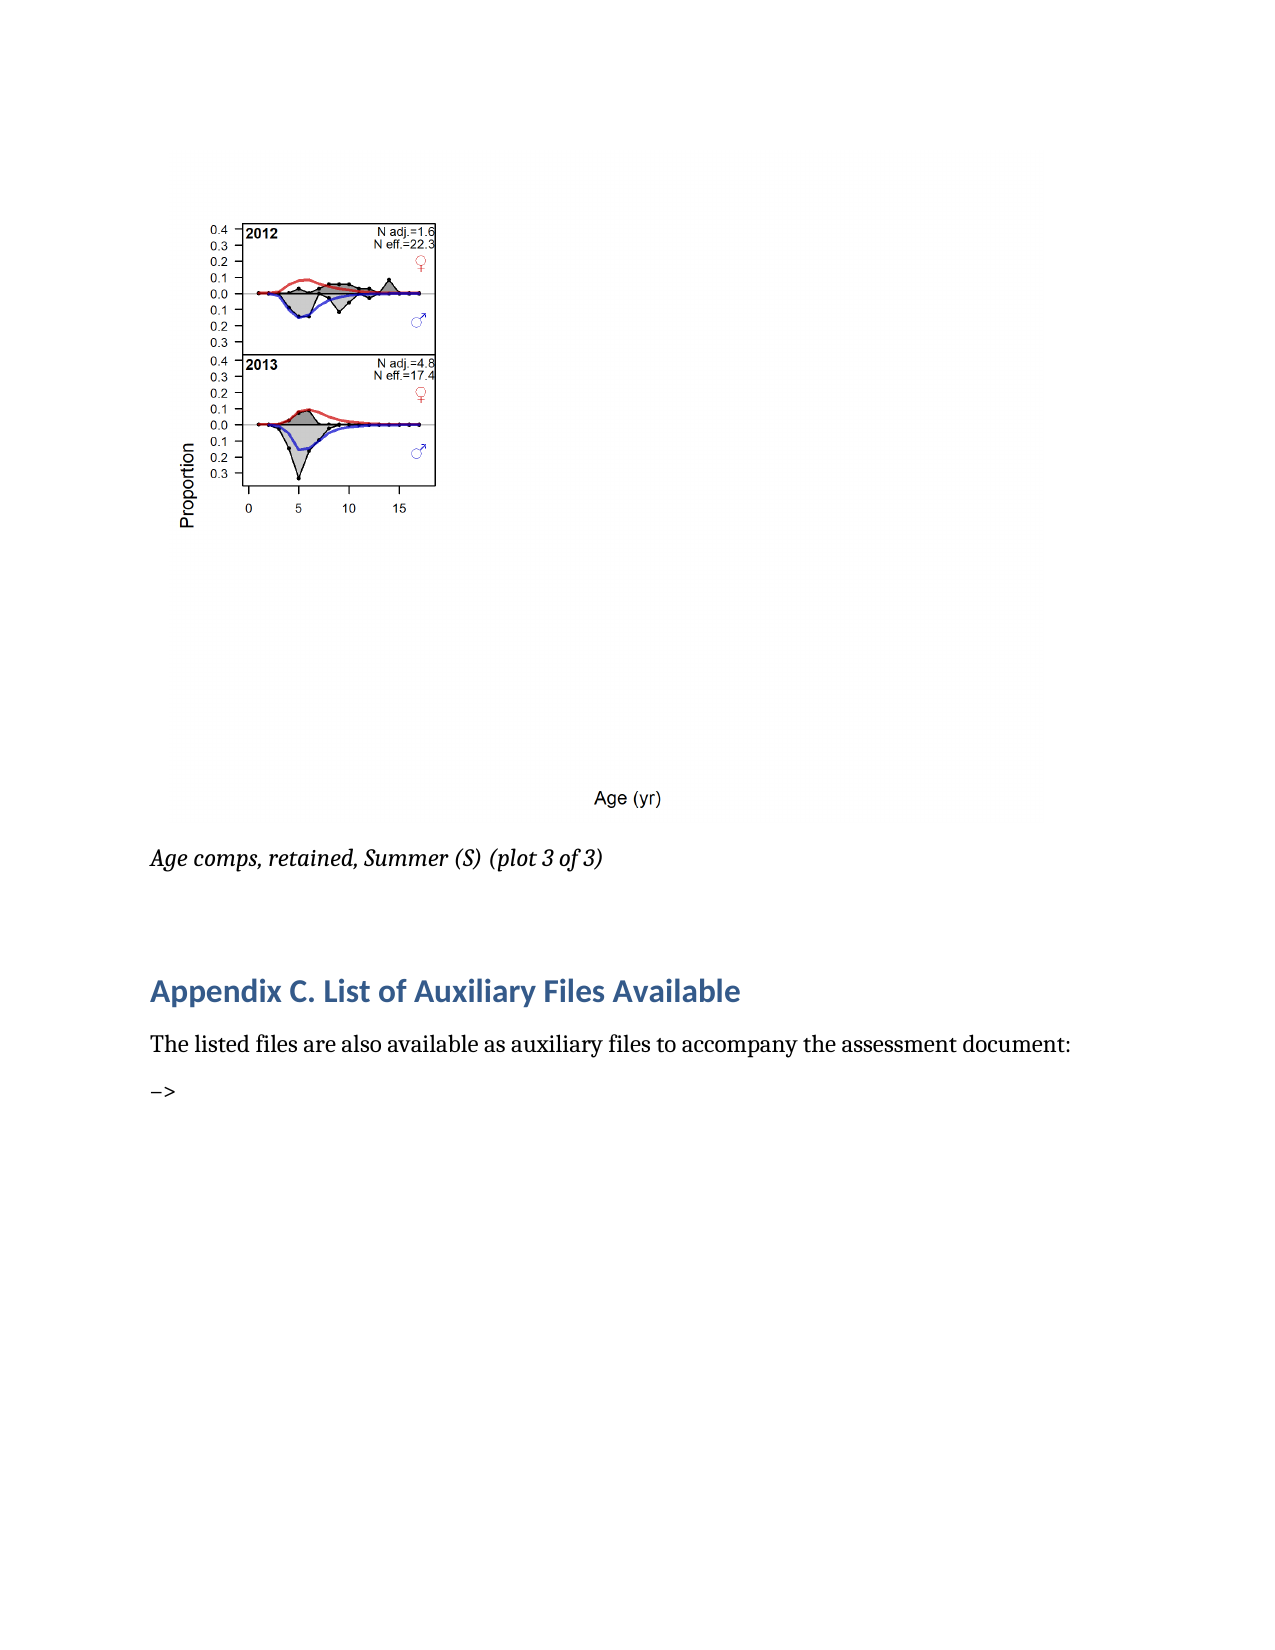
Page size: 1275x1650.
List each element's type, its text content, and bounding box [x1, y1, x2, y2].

text –> [150, 1077, 1125, 1106]
subtitle Appendix C. List of Auxiliary Files Available [150, 970, 1125, 1011]
text The listed files are also available as auxiliary files to accompany the assessment document: [150, 1029, 1125, 1058]
text Age comps, retained, Summer (S) (plot 3 of 3) [150, 844, 1125, 873]
picture [168, 150, 1044, 823]
